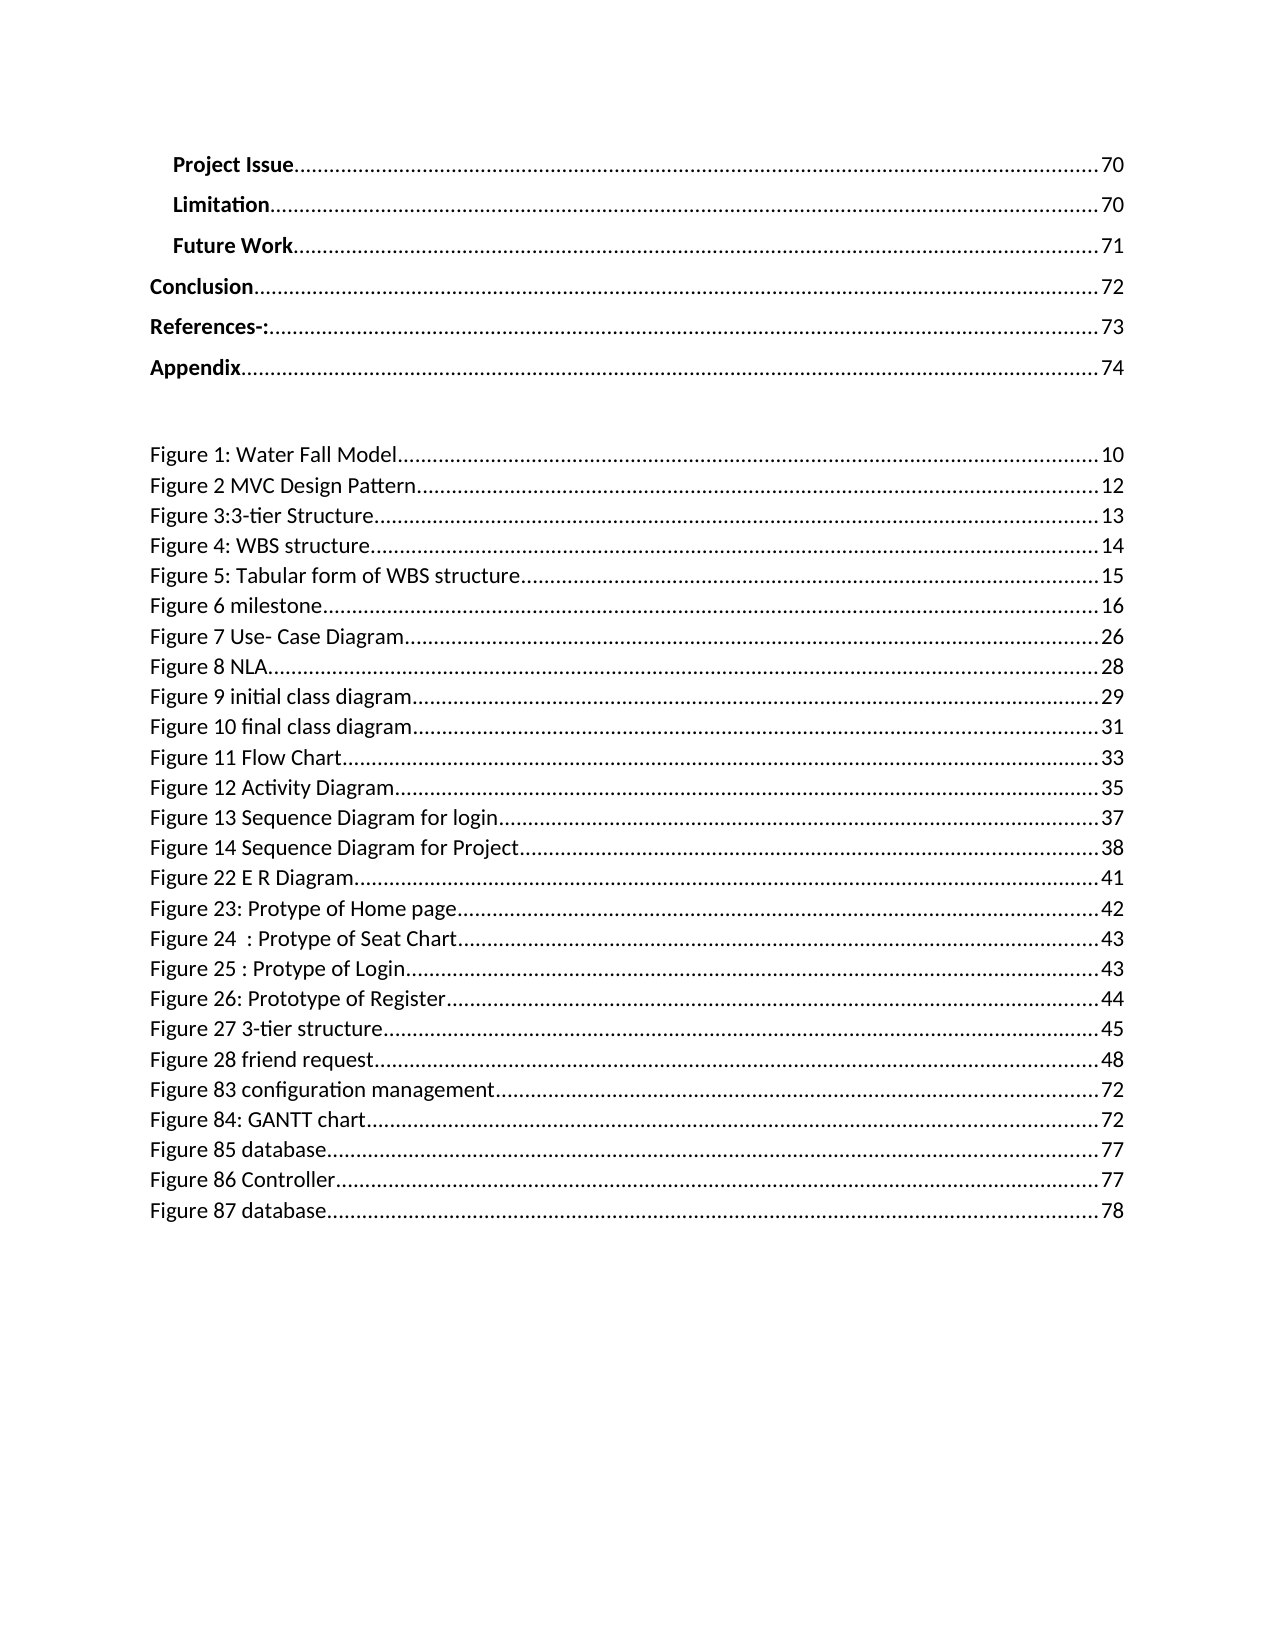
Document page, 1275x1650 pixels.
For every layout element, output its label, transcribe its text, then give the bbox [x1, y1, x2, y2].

text Figure 84: GANTT chart 72 [150, 1105, 1125, 1133]
text Figure 3:3-tier Structure 13 [150, 501, 1125, 529]
text Figure 6 milestone 16 [150, 592, 1125, 620]
text Figure 22 E R Diagram 41 [150, 863, 1125, 892]
text Figure 12 Activity Diagram 35 [150, 773, 1125, 801]
text Figure 87 database 78 [150, 1196, 1125, 1224]
text Figure 25 : Protype of Login 43 [150, 954, 1125, 982]
text Figure 26: Prototype of Register 44 [150, 984, 1125, 1012]
text Figure 23: Protype of Home page 42 [150, 894, 1125, 922]
text Figure 24 : Protype of Seat Chart 43 [150, 924, 1125, 952]
text Figure 28 friend request 48 [150, 1045, 1125, 1073]
text Figure 27 3-tier structure 45 [150, 1014, 1125, 1043]
text Figure 4: WBS structure 14 [150, 531, 1125, 559]
text Figure 9 initial class diagram 29 [150, 682, 1125, 710]
text Figure 2 MVC Design Pattern 12 [150, 471, 1125, 499]
text Figure 5: Tabular form of WBS structure 15 [150, 561, 1125, 589]
text Figure 86 Controller 77 [150, 1166, 1125, 1194]
text Figure 11 Flow Chart 33 [150, 743, 1125, 771]
text Figure 8 NLA 28 [150, 652, 1125, 680]
text Figure 1: Water Fall Model 10 [150, 441, 1125, 469]
text Figure 14 Sequence Diagram for Project 38 [150, 833, 1125, 861]
text Figure 7 Use- Case Diagram 26 [150, 622, 1125, 650]
text Figure 13 Sequence Diagram for login 37 [150, 803, 1125, 831]
text Figure 83 configuration management 72 [150, 1075, 1125, 1103]
text Figure 85 database 77 [150, 1135, 1125, 1163]
text Figure 10 final class diagram 31 [150, 712, 1125, 741]
